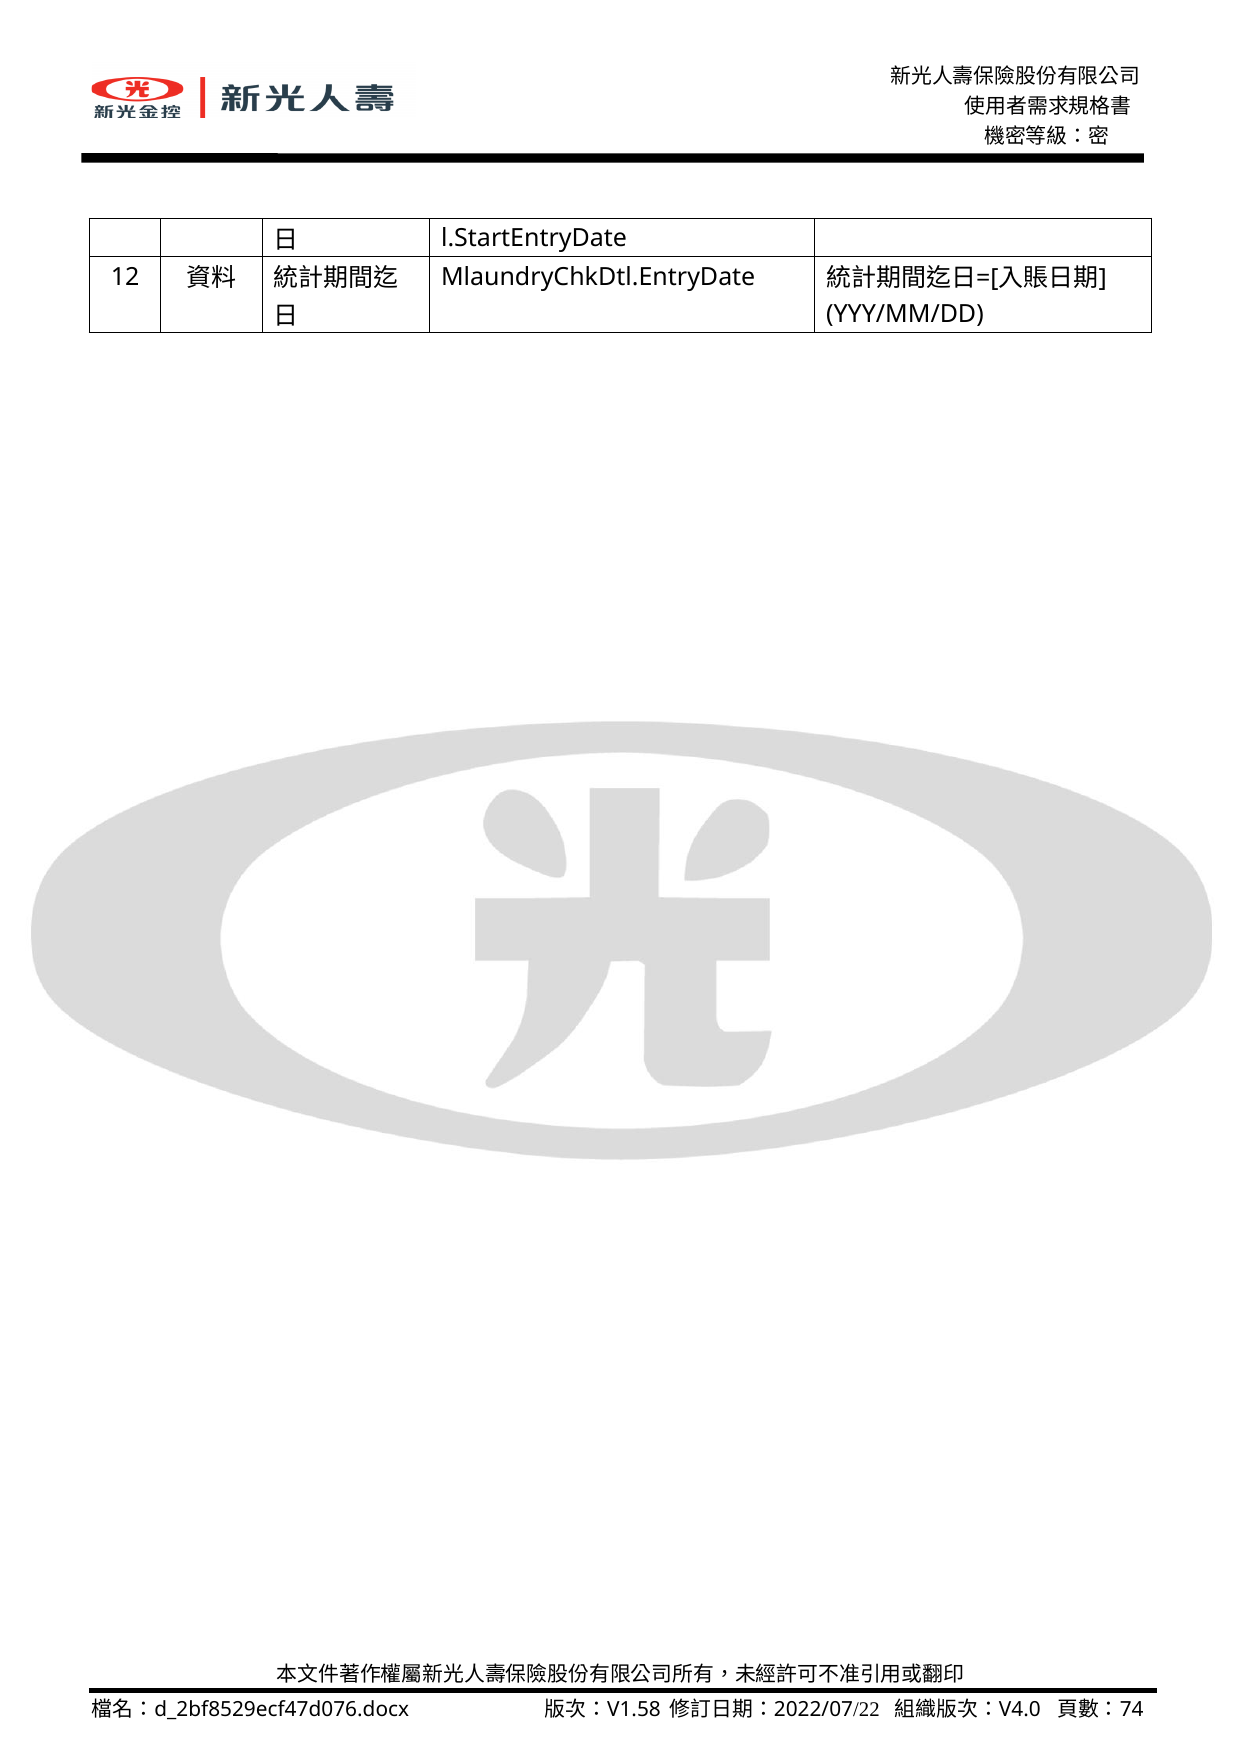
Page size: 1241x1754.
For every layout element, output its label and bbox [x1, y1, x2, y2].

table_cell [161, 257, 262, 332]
picture [25, 713, 1215, 1166]
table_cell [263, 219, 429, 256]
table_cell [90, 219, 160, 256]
picture [91, 61, 417, 118]
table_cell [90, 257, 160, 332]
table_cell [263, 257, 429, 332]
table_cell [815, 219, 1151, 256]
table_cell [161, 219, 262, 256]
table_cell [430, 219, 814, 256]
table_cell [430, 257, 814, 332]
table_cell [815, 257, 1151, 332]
